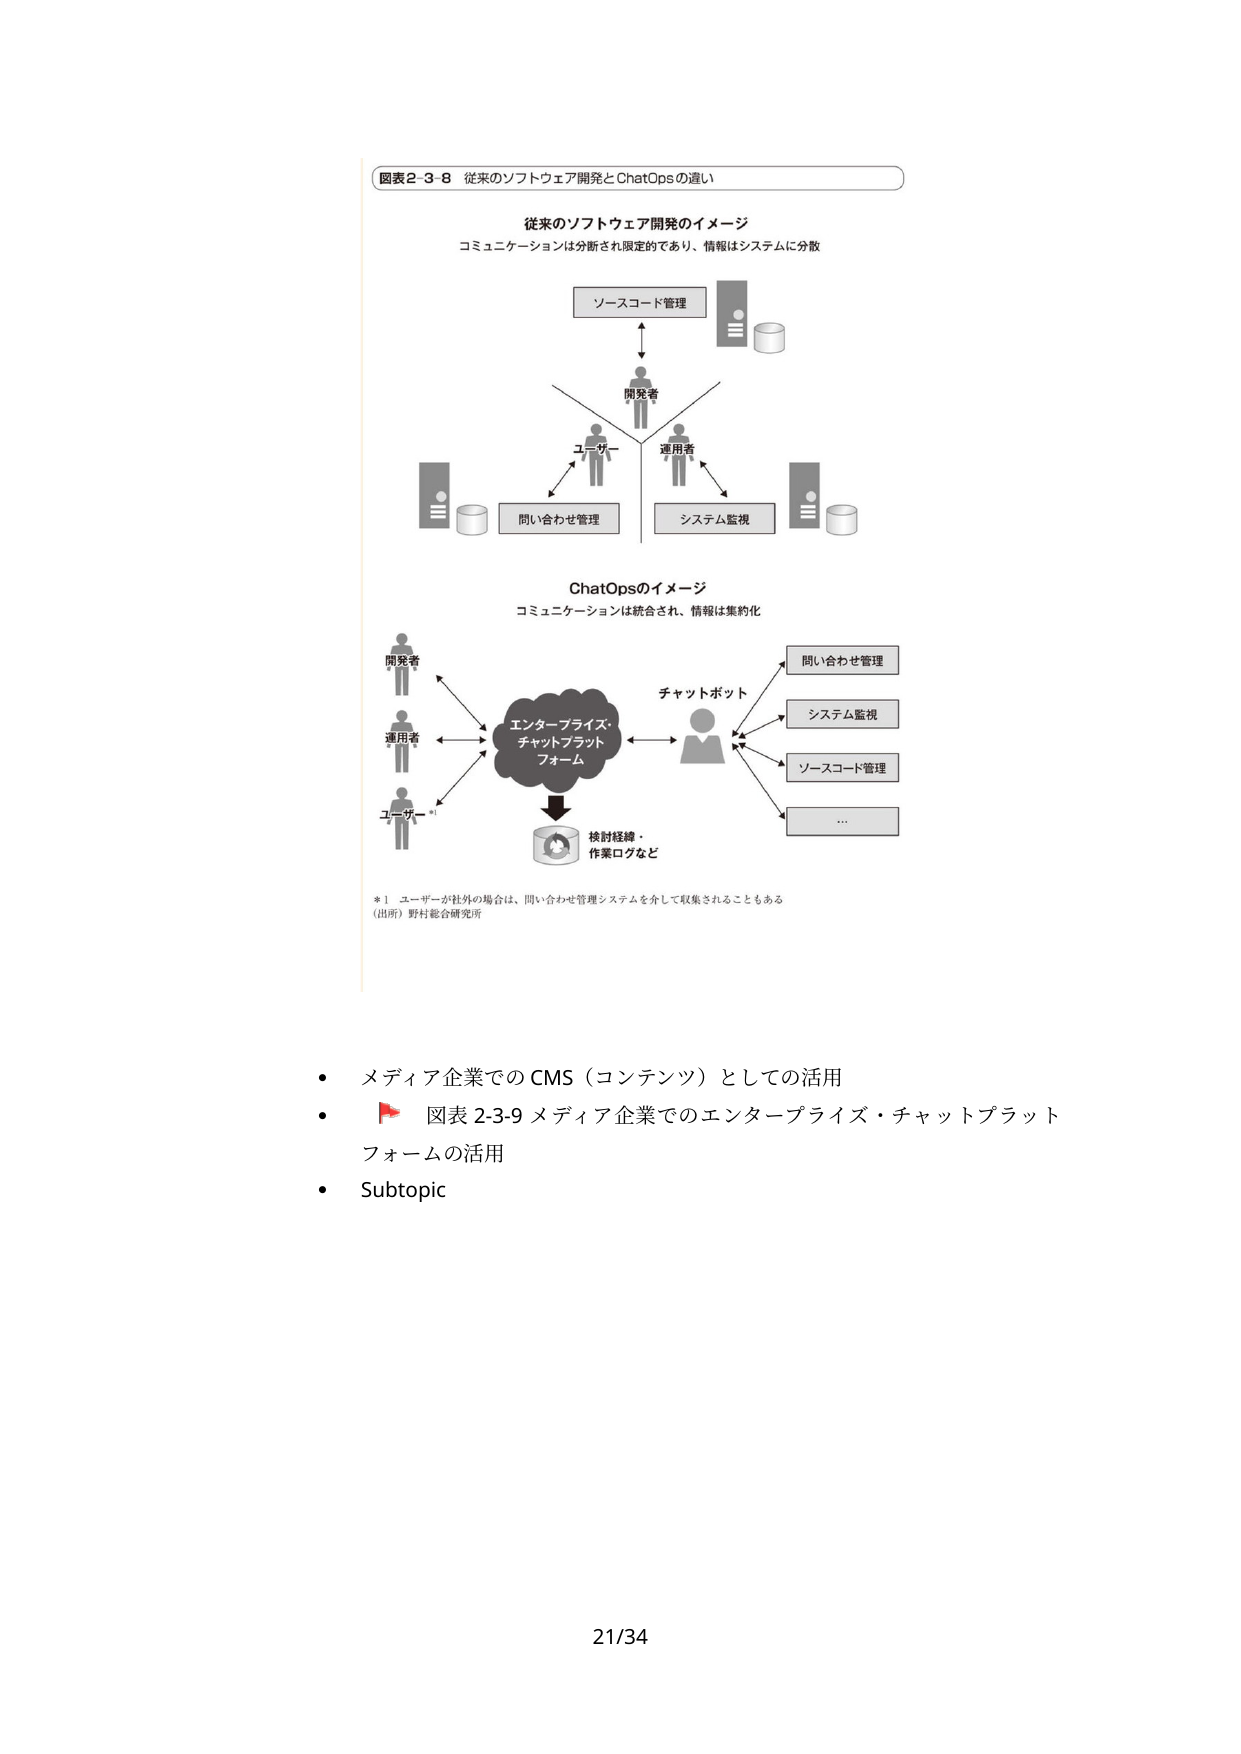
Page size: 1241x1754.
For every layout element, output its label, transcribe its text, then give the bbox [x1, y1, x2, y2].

picture [379, 1102, 401, 1124]
list メディア企業でのCMS（コンテンツ）としての活用 [319, 1058, 1063, 1096]
list 図表2-3-9 メディア企業でのエンタープライズ・チャットプラットフォームの活用 [319, 1096, 1063, 1171]
list Subtopic [319, 1171, 1063, 1208]
picture [360, 158, 911, 992]
